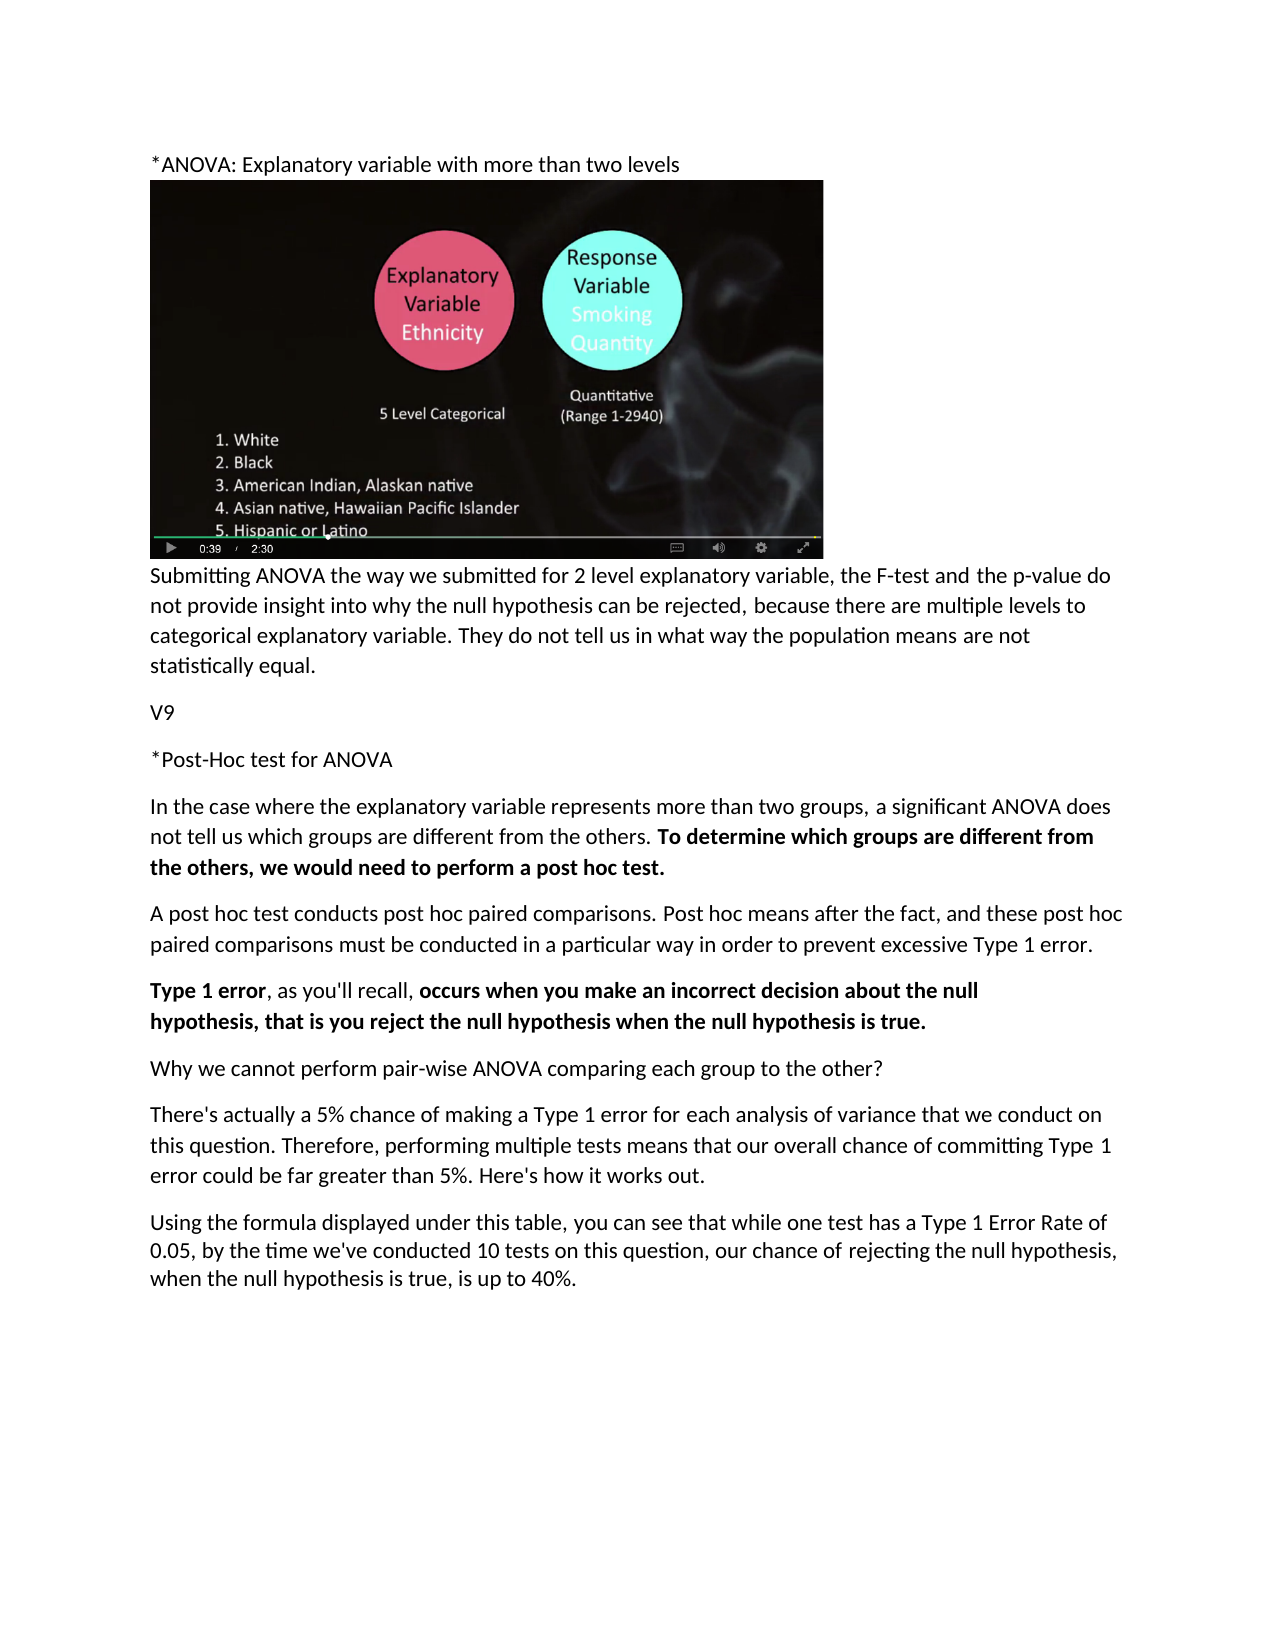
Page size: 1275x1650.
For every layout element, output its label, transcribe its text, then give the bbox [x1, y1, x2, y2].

text Type 1 error, as you'll recall, occurs when you make an incorrect decision about the null hypothesis, that is you reject the null hypothesis when the null hypothesis is true. [150, 977, 1125, 1035]
text *Post-Hoc test for ANOVA [150, 745, 1125, 773]
text There's actually a 5% chance of making a Type 1 error for each analysis of variance that we conduct on this question. Therefore, performing multiple tests means that our overall chance of committing Type 1 error could be far greater than 5%. Here's how it works out. [150, 1101, 1125, 1189]
text In the case where the explanatory variable represents more than two groups, a significant ANOVA does not tell us which groups are different from the others. To determine which groups are different from the others, we would need to perform a post hoc test. [150, 792, 1125, 881]
picture [150, 180, 824, 559]
text A post hoc test conducts post hoc paired comparisons. Post hoc means after the fact, and these post hoc paired comparisons must be conducted in a particular way in order to prevent excessive Type 1 error. [150, 899, 1125, 958]
text V9 [150, 698, 1125, 726]
text Why we cannot perform pair-wise ANOVA comparing each group to the other? [150, 1054, 1125, 1082]
text Submitting ANOVA the way we submitted for 2 level explanatory variable, the F-test and the p-value do not provide insight into why the null hypothesis can be rejected, because there are multiple levels to categorical explanatory variable. They do not tell us in what way the population means are not statistically equal. [150, 561, 1125, 679]
text Using the formula displayed under this table, you can see that while one test has a Type 1 Error Rate of 0.05, by the time we've conducted 10 tests on this question, our chance of rejecting the null hypothesis, when the null hypothesis is true, is up to 40%. [150, 1208, 1125, 1292]
